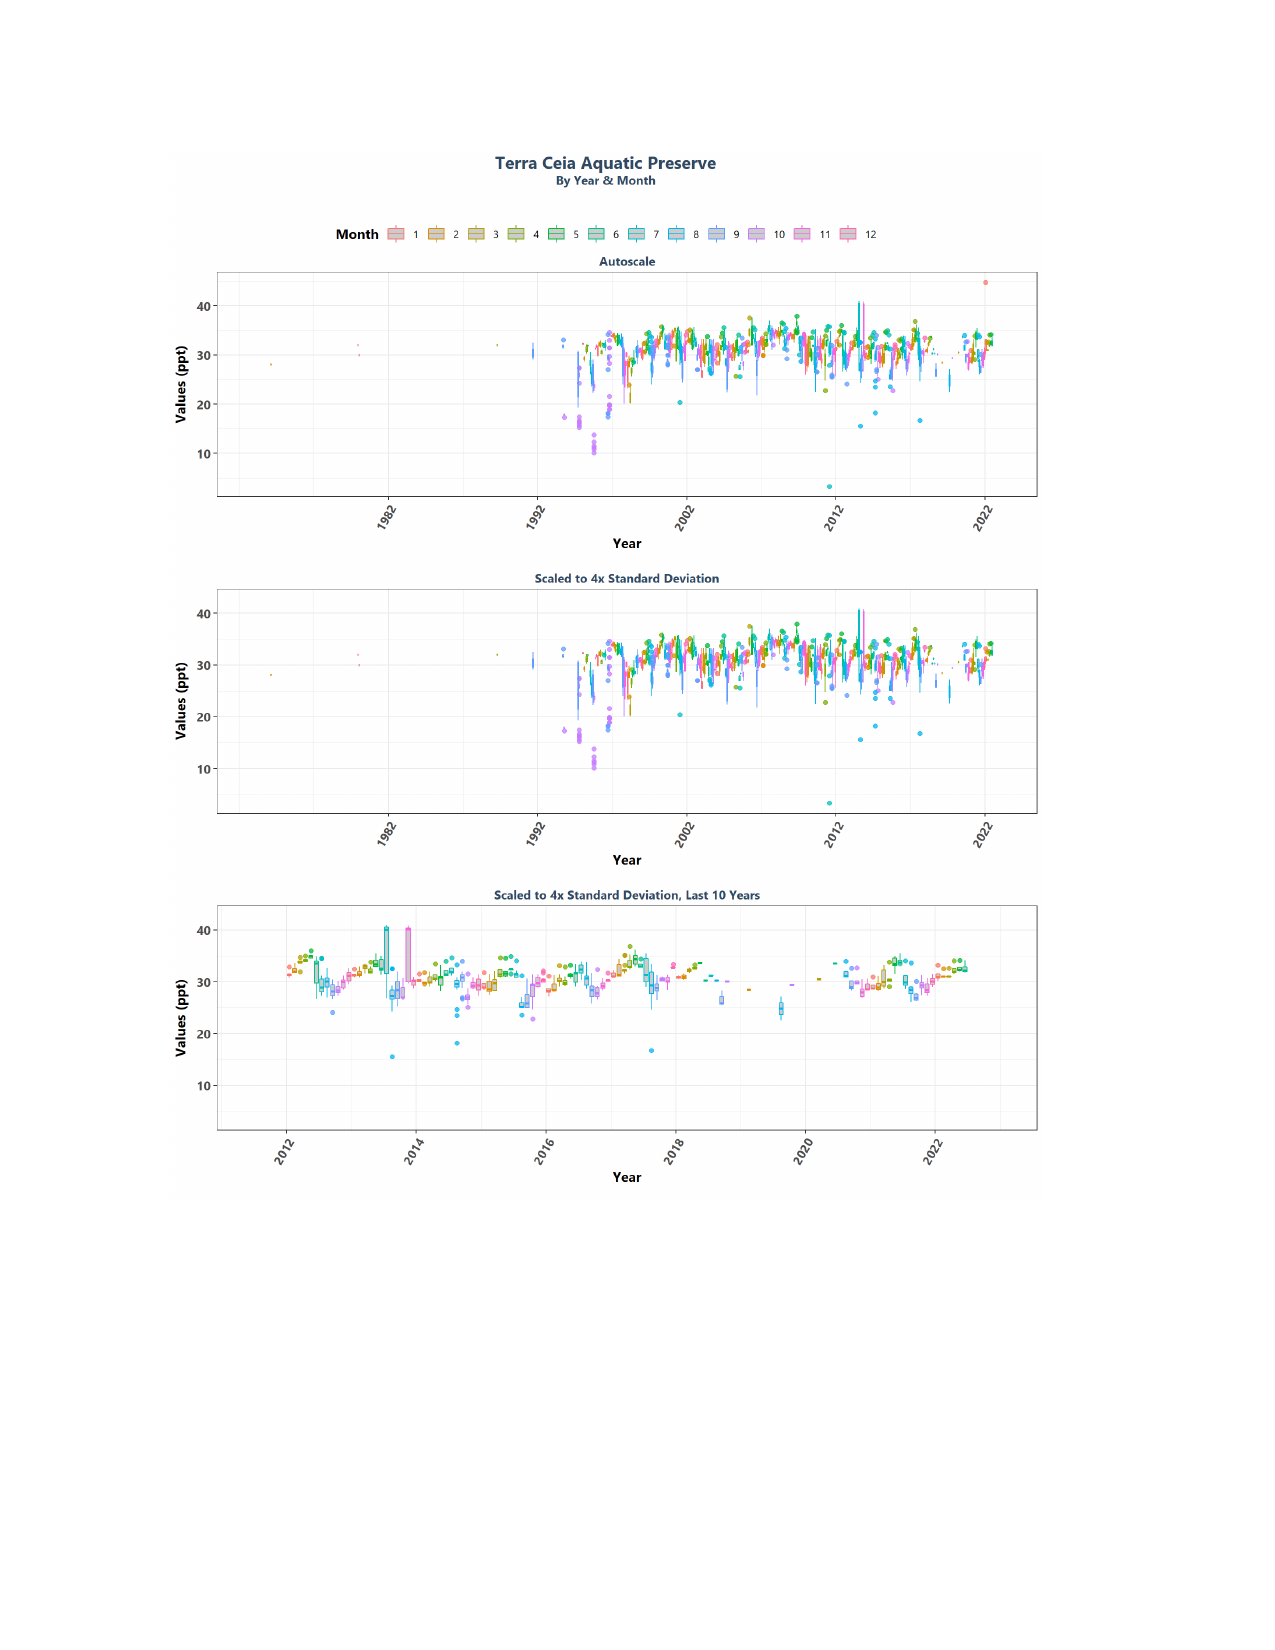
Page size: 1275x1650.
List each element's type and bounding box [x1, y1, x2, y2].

picture [168, 150, 1044, 1200]
